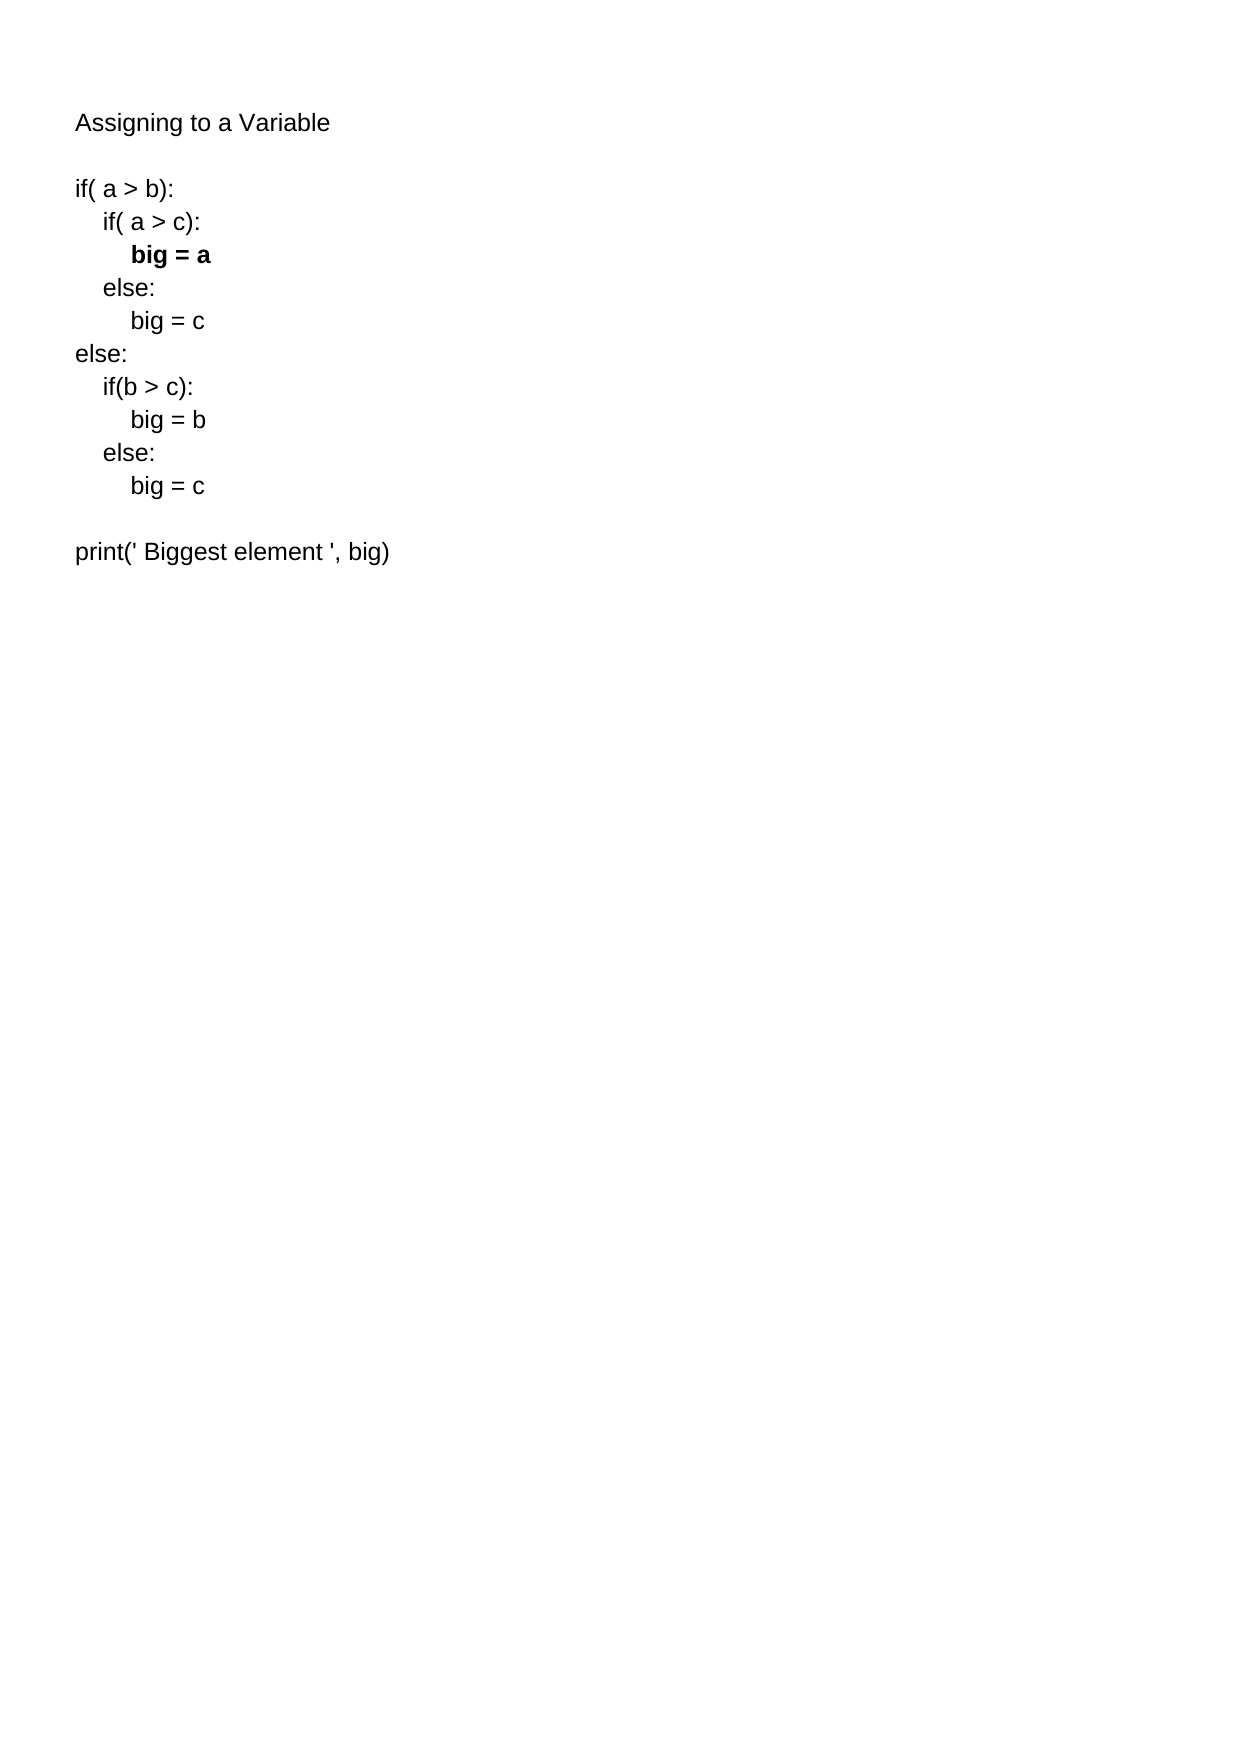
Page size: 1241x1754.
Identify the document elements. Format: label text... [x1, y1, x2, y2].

text Assigning to a Variable [75, 108, 1165, 137]
text else: [75, 273, 1165, 302]
text big = b [75, 405, 1165, 434]
text big = c [75, 471, 1165, 500]
text big = a [75, 240, 1165, 269]
text if( a > b): [75, 174, 1165, 203]
text if(b > c): [75, 372, 1165, 401]
text else: [75, 339, 1165, 368]
text big = c [75, 306, 1165, 335]
text print(' Biggest element ', big) [75, 537, 1165, 566]
text else: [75, 438, 1165, 467]
text if( a > c): [75, 207, 1165, 236]
